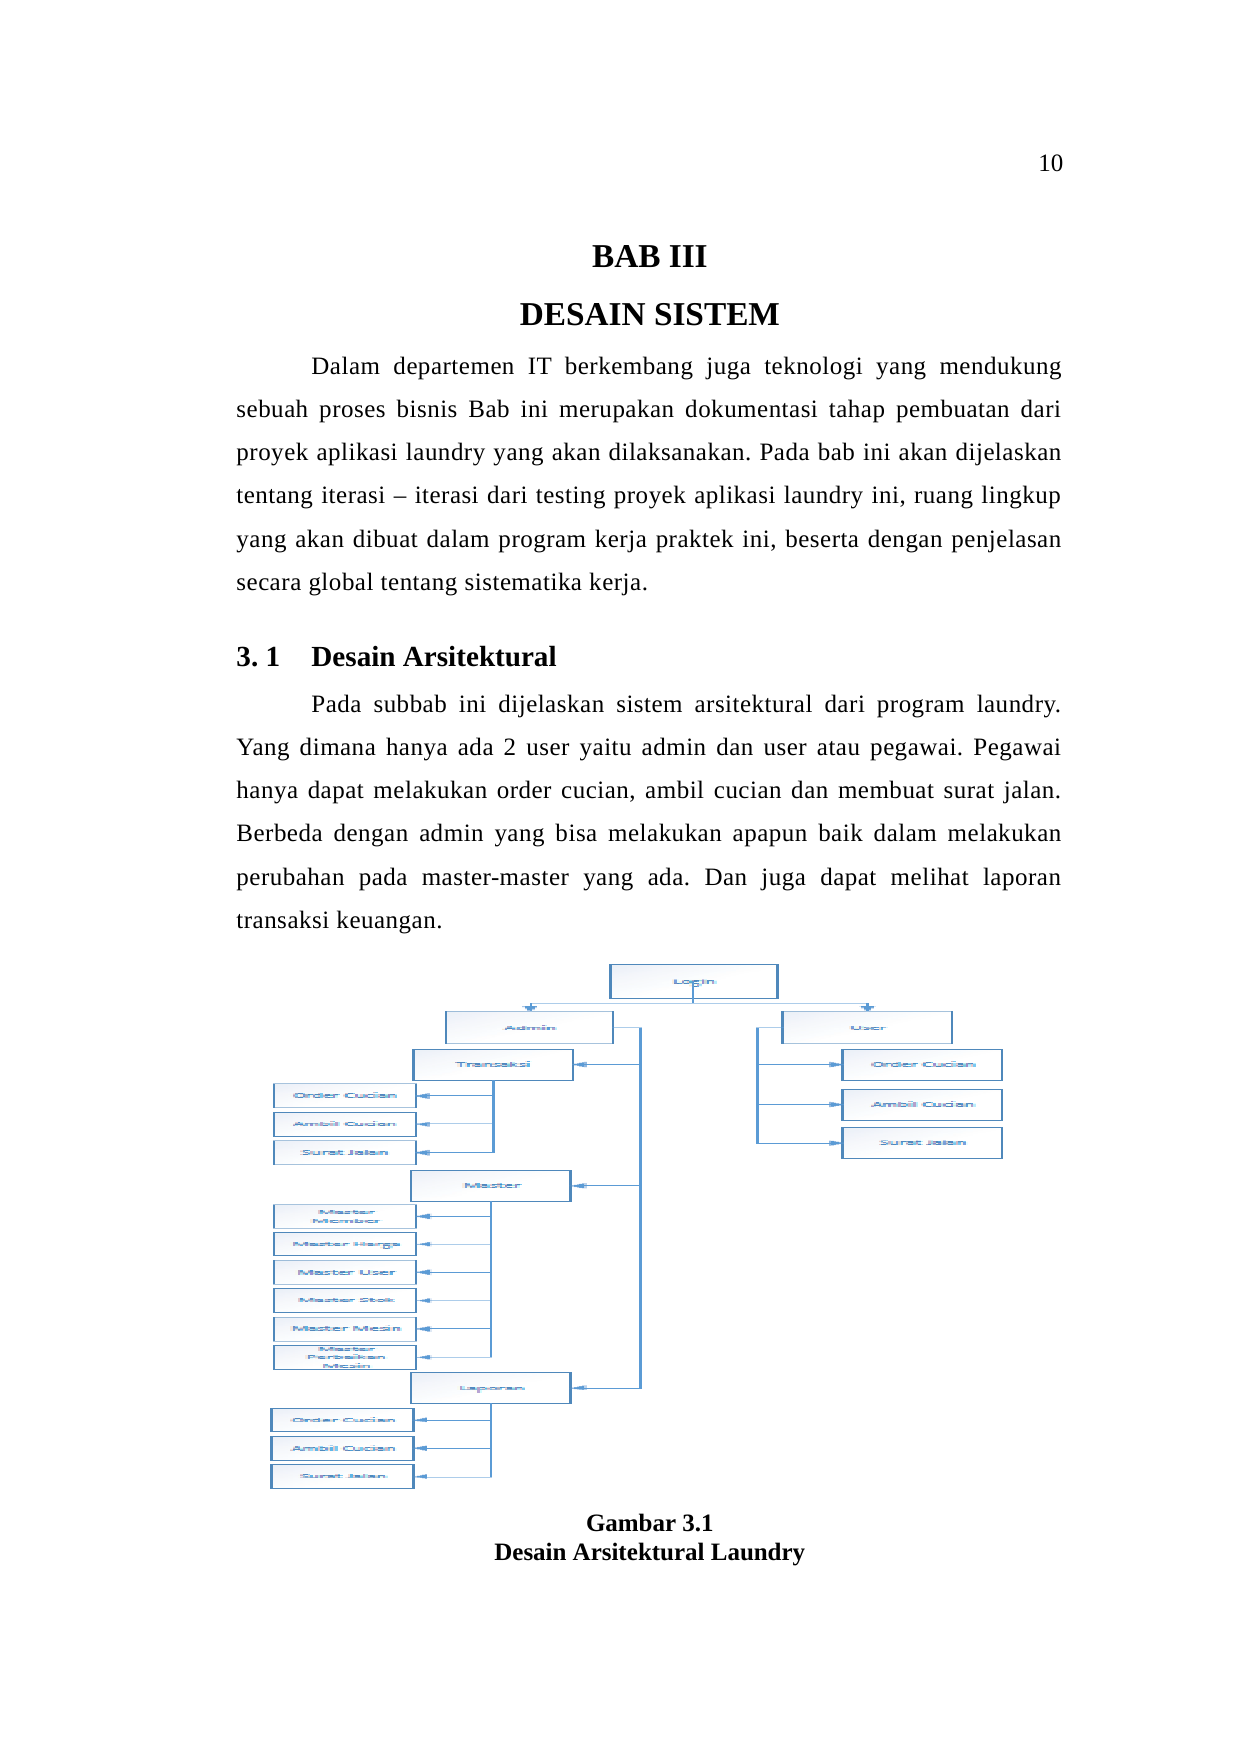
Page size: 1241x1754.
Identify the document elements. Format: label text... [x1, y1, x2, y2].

picture [236, 947, 1041, 1494]
title Dalam departemen IT berkembang juga teknologi yang mendukung sebuah proses bisnis Bab ini merupakan dokumentasi tahap pembuatan dari proyek aplikasi laundry yang akan dilaksanakan. Pada bab ini akan dijelaskan tentang iterasi – iterasi dari testing proyek aplikasi laundry ini, ruang lingkup yang akan dibuat dalam program kerja praktek ini, beserta dengan penjelasan secara global tentang sistematika kerja. [236, 351, 1063, 596]
list Desain Arsitektural [236, 639, 1063, 672]
text DESAIN SISTEM [236, 294, 1063, 332]
text Gambar 3.1 [236, 1508, 1063, 1537]
text BAB III [236, 236, 1063, 274]
text Desain Arsitektural Laundry [236, 1537, 1063, 1566]
title Pada subbab ini dijelaskan sistem arsitektural dari program laundry. Yang dimana hanya ada 2 user yaitu admin dan user atau pegawai. Pegawai hanya dapat melakukan order cucian, ambil cucian dan membuat surat jalan. Berbeda dengan admin yang bisa melakukan apapun baik dalam melakukan perubahan pada master-master yang ada. Dan juga dapat melihat laporan transaksi keuangan. [236, 689, 1063, 933]
